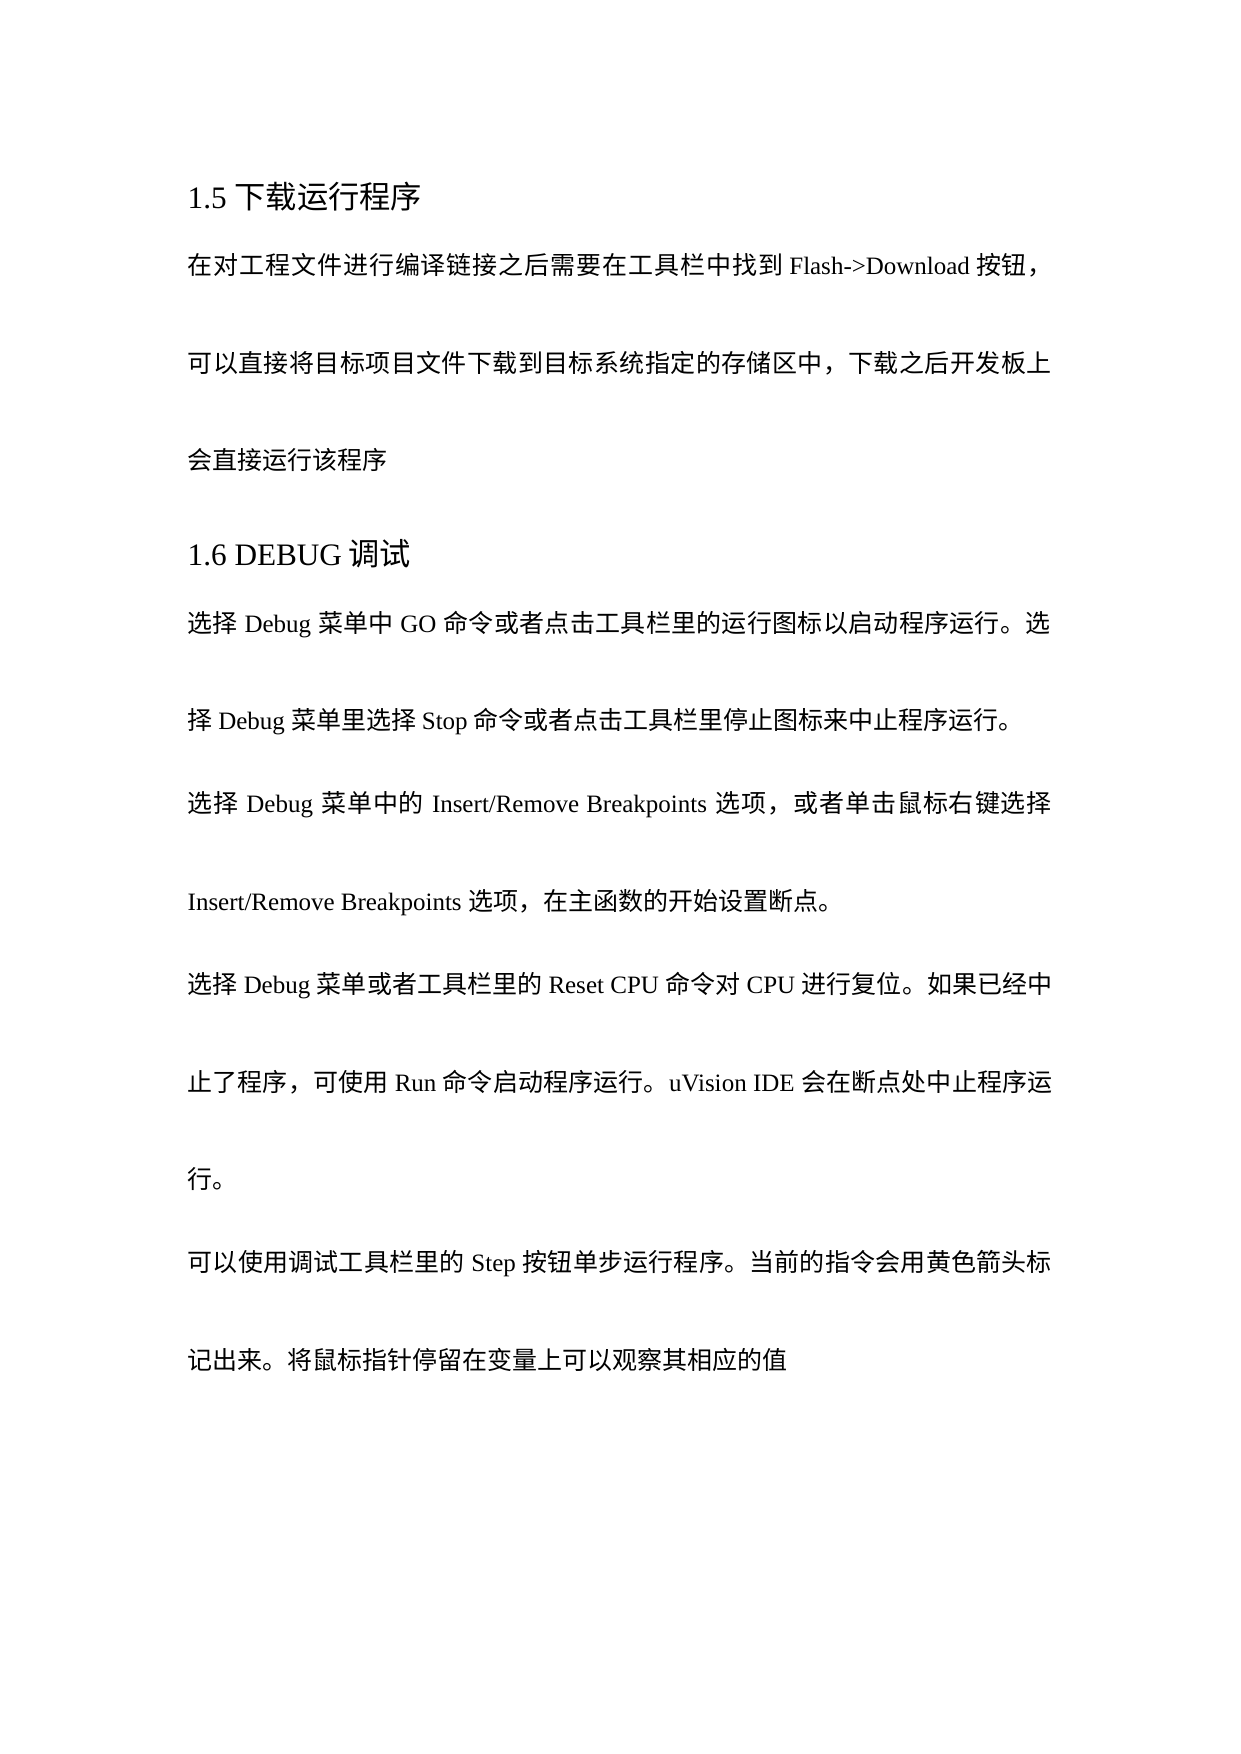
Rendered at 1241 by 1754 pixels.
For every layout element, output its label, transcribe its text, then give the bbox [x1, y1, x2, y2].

subtitle 1.5 下载运行程序 [187, 162, 1053, 227]
text 可以使用调试工具栏里的 Step 按钮单步运行程序。当前的指令会用黄色箭头标记出来。将鼠标指针停留在变量上可以观察其相应的值 [187, 1228, 1053, 1391]
text 在对工程文件进行编译链接之后需要在工具栏中找到Flash->Download按钮，可以直接将目标项目文件下载到目标系统指定的存储区中，下载之后开发板上会直接运行该程序 [187, 231, 1053, 491]
text 选择 Debug 菜单或者工具栏里的 Reset CPU 命令对 CPU 进行复位。如果已经中止了程序，可使用 Run 命令启动程序运行。uVision IDE 会在断点处中止程序运行。 [187, 950, 1053, 1210]
subtitle 1.6 DEBUG调试 [187, 520, 1053, 585]
text 选择 Debug 菜单中 GO 命令或者点击工具栏里的运行图标以启动程序运行。选择 Debug 菜单里选择 Stop 命令或者点击工具栏里停止图标来中止程序运行。 [187, 589, 1053, 751]
text 选择 Debug 菜单中的 Insert/Remove Breakpoints 选项，或者单击鼠标右键选择 Insert/Remove Breakpoints 选项，在主函数的开始设置断点。 [187, 769, 1053, 932]
